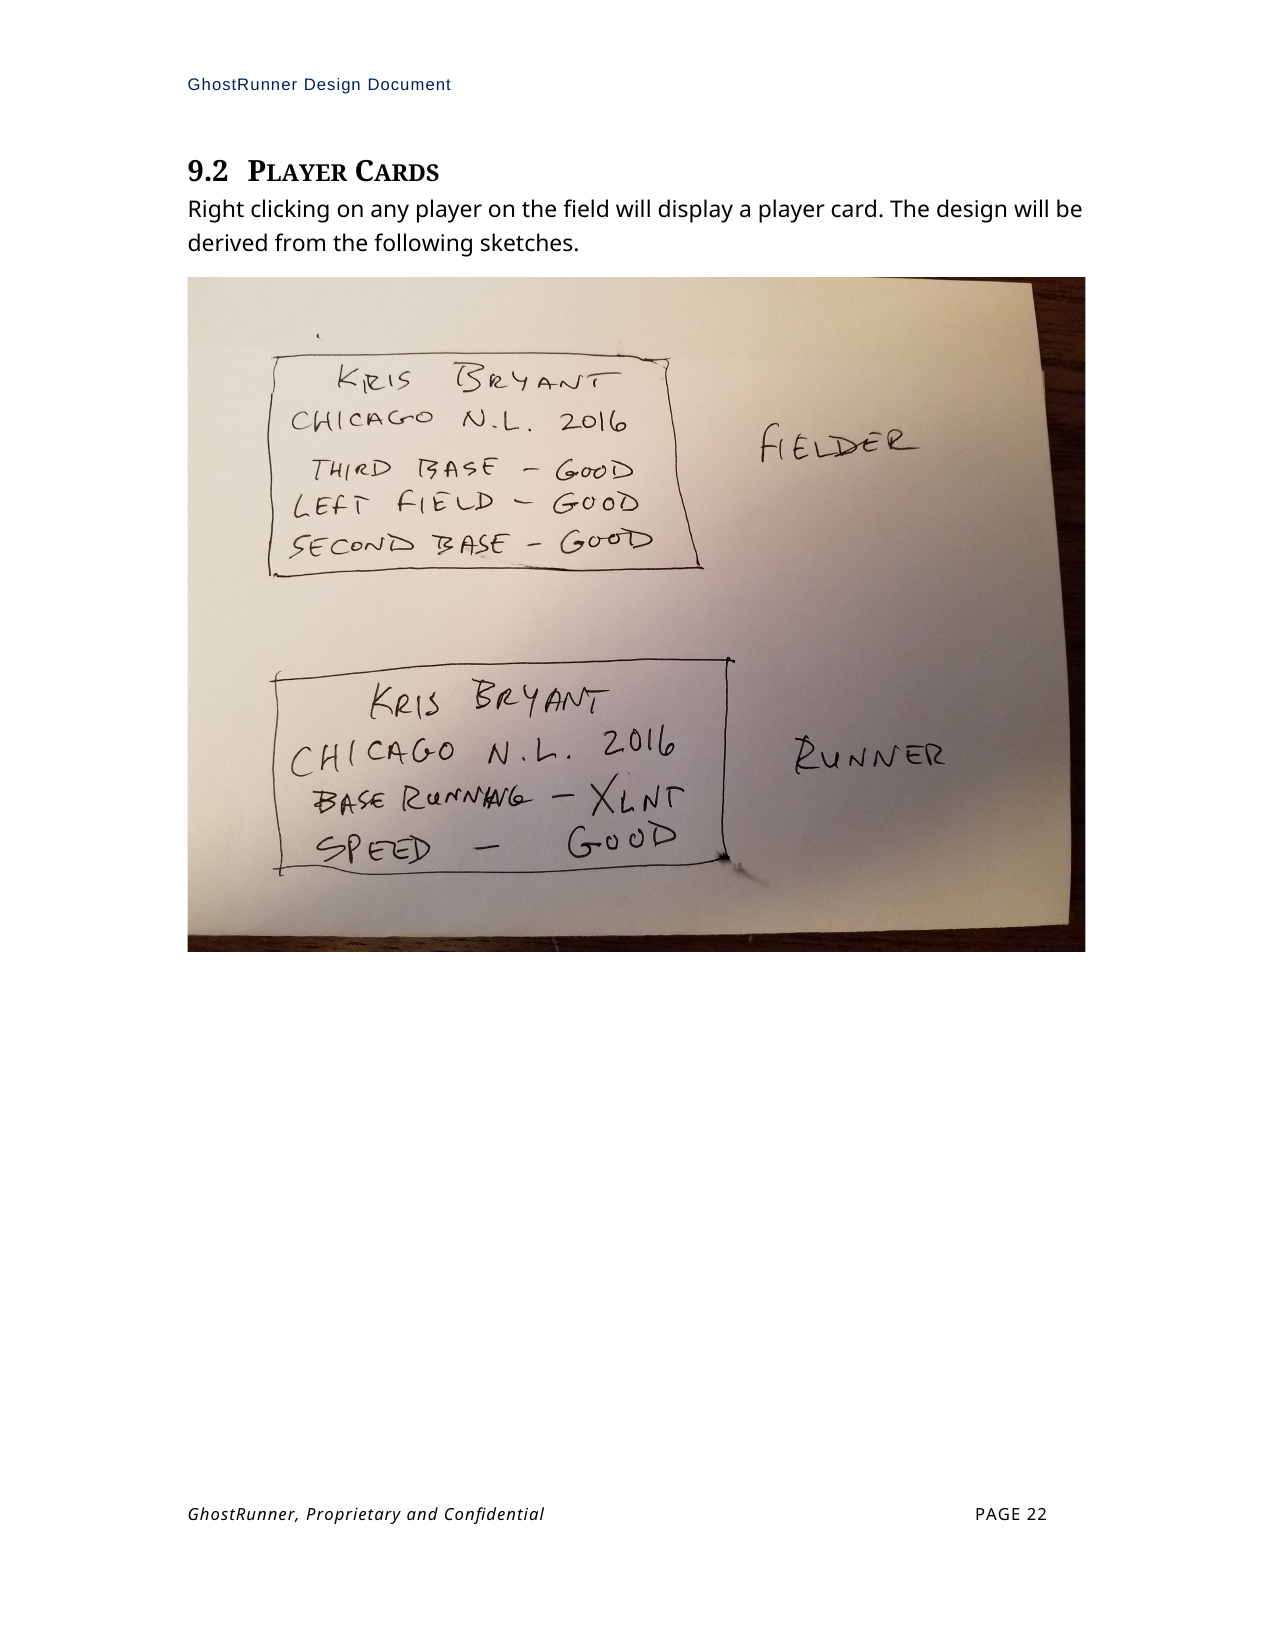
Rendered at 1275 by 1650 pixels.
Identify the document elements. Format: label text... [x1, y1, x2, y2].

subtitle Player Cards [187, 150, 1087, 190]
picture [187, 277, 1086, 952]
text Right clicking on any player on the field will display a player card. The design will be derived from the following sketches. [187, 193, 1087, 258]
